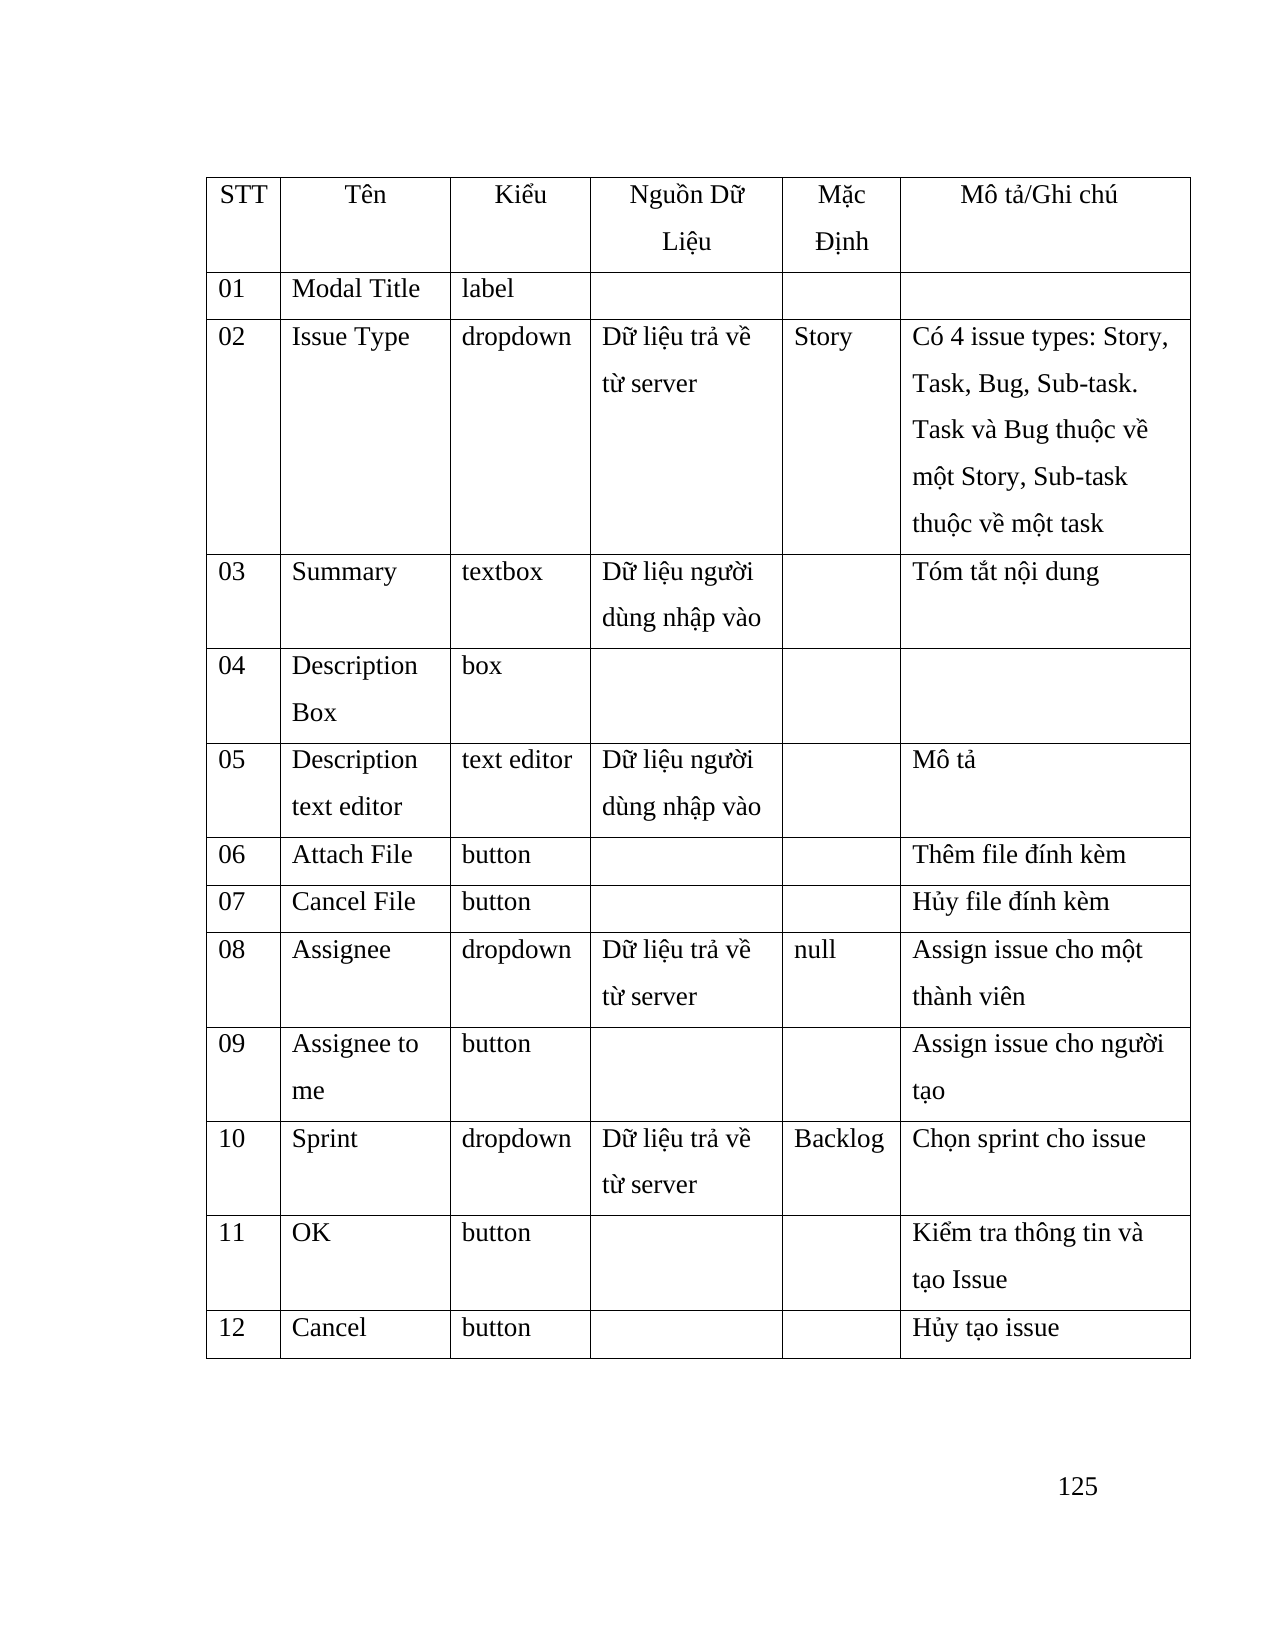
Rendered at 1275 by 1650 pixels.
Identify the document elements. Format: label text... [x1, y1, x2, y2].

table_cell button [451, 1216, 590, 1310]
table_header Nguồn Dữ Liệu [591, 178, 782, 272]
table_cell 04 [207, 649, 280, 742]
table_cell Hủy tạo issue [901, 1311, 1190, 1357]
table_cell Dữ liệu người dùng nhập vào [591, 744, 782, 837]
table_cell [591, 273, 782, 319]
table_cell dropdown [451, 1122, 590, 1215]
table_cell label [451, 273, 590, 319]
table_cell Mô tả [901, 744, 1190, 837]
table_cell Có 4 issue types: Story, Task, Bug, Sub-task. Task và Bug thuộc về một Story, Sub-task thuộc về một task [901, 320, 1190, 554]
table_header Tên [281, 178, 450, 272]
table_cell Dữ liệu người dùng nhập vào [591, 555, 782, 648]
table_header Mô tả/Ghi chú [901, 178, 1190, 272]
table_cell Dữ liệu trả về từ server [591, 320, 782, 554]
table_cell [783, 273, 900, 319]
table_cell 05 [207, 744, 280, 837]
table_cell Sprint [281, 1122, 450, 1215]
table_cell [783, 649, 900, 742]
table_cell 10 [207, 1122, 280, 1215]
table_cell 01 [207, 273, 280, 319]
table_cell [783, 1311, 900, 1357]
table_header Mặc Định [783, 178, 900, 272]
table_cell Description text editor [281, 744, 450, 837]
table_cell dropdown [451, 933, 590, 1027]
table_cell [783, 886, 900, 932]
table_cell Summary [281, 555, 450, 648]
table_header STT [207, 178, 280, 272]
table_cell Thêm file đính kèm [901, 838, 1190, 884]
table_cell 06 [207, 838, 280, 884]
table_cell Backlog [783, 1122, 900, 1215]
table_cell button [451, 1028, 590, 1121]
table_cell 07 [207, 886, 280, 932]
table_cell Description Box [281, 649, 450, 742]
table_cell Dữ liệu trả về từ server [591, 933, 782, 1027]
table_cell Story [783, 320, 900, 554]
table_cell Issue Type [281, 320, 450, 554]
table_cell Chọn sprint cho issue [901, 1122, 1190, 1215]
table_cell button [451, 886, 590, 932]
table_cell Assign issue cho một thành viên [901, 933, 1190, 1027]
table_cell 08 [207, 933, 280, 1027]
table_cell Cancel [281, 1311, 450, 1357]
table_cell button [451, 838, 590, 884]
table_cell [591, 1216, 782, 1310]
table_cell button [451, 1311, 590, 1357]
table_cell Attach File [281, 838, 450, 884]
table_cell 09 [207, 1028, 280, 1121]
table_cell null [783, 933, 900, 1027]
table_cell [783, 1028, 900, 1121]
table_cell [591, 1028, 782, 1121]
table_cell Kiểm tra thông tin và tạo Issue [901, 1216, 1190, 1310]
table_cell [591, 886, 782, 932]
table_cell Tóm tắt nội dung [901, 555, 1190, 648]
table_cell 11 [207, 1216, 280, 1310]
table_cell [901, 649, 1190, 742]
table_header Kiểu [451, 178, 590, 272]
table_cell 12 [207, 1311, 280, 1357]
table_cell Assign issue cho người tạo [901, 1028, 1190, 1121]
table_cell [591, 1311, 782, 1357]
table_cell 03 [207, 555, 280, 648]
table_cell text editor [451, 744, 590, 837]
table_cell Cancel File [281, 886, 450, 932]
table_cell dropdown [451, 320, 590, 554]
table_cell [591, 649, 782, 742]
table_cell 02 [207, 320, 280, 554]
table_cell [783, 1216, 900, 1310]
table_cell Assignee to me [281, 1028, 450, 1121]
table_cell [783, 744, 900, 837]
table_cell [591, 838, 782, 884]
table_cell textbox [451, 555, 590, 648]
table_cell OK [281, 1216, 450, 1310]
table_cell [783, 838, 900, 884]
table_cell [783, 555, 900, 648]
table_cell Hủy file đính kèm [901, 886, 1190, 932]
table_cell Dữ liệu trả về từ server [591, 1122, 782, 1215]
table_cell [901, 273, 1190, 319]
table_cell Modal Title [281, 273, 450, 319]
table_cell box [451, 649, 590, 742]
table_cell Assignee [281, 933, 450, 1027]
